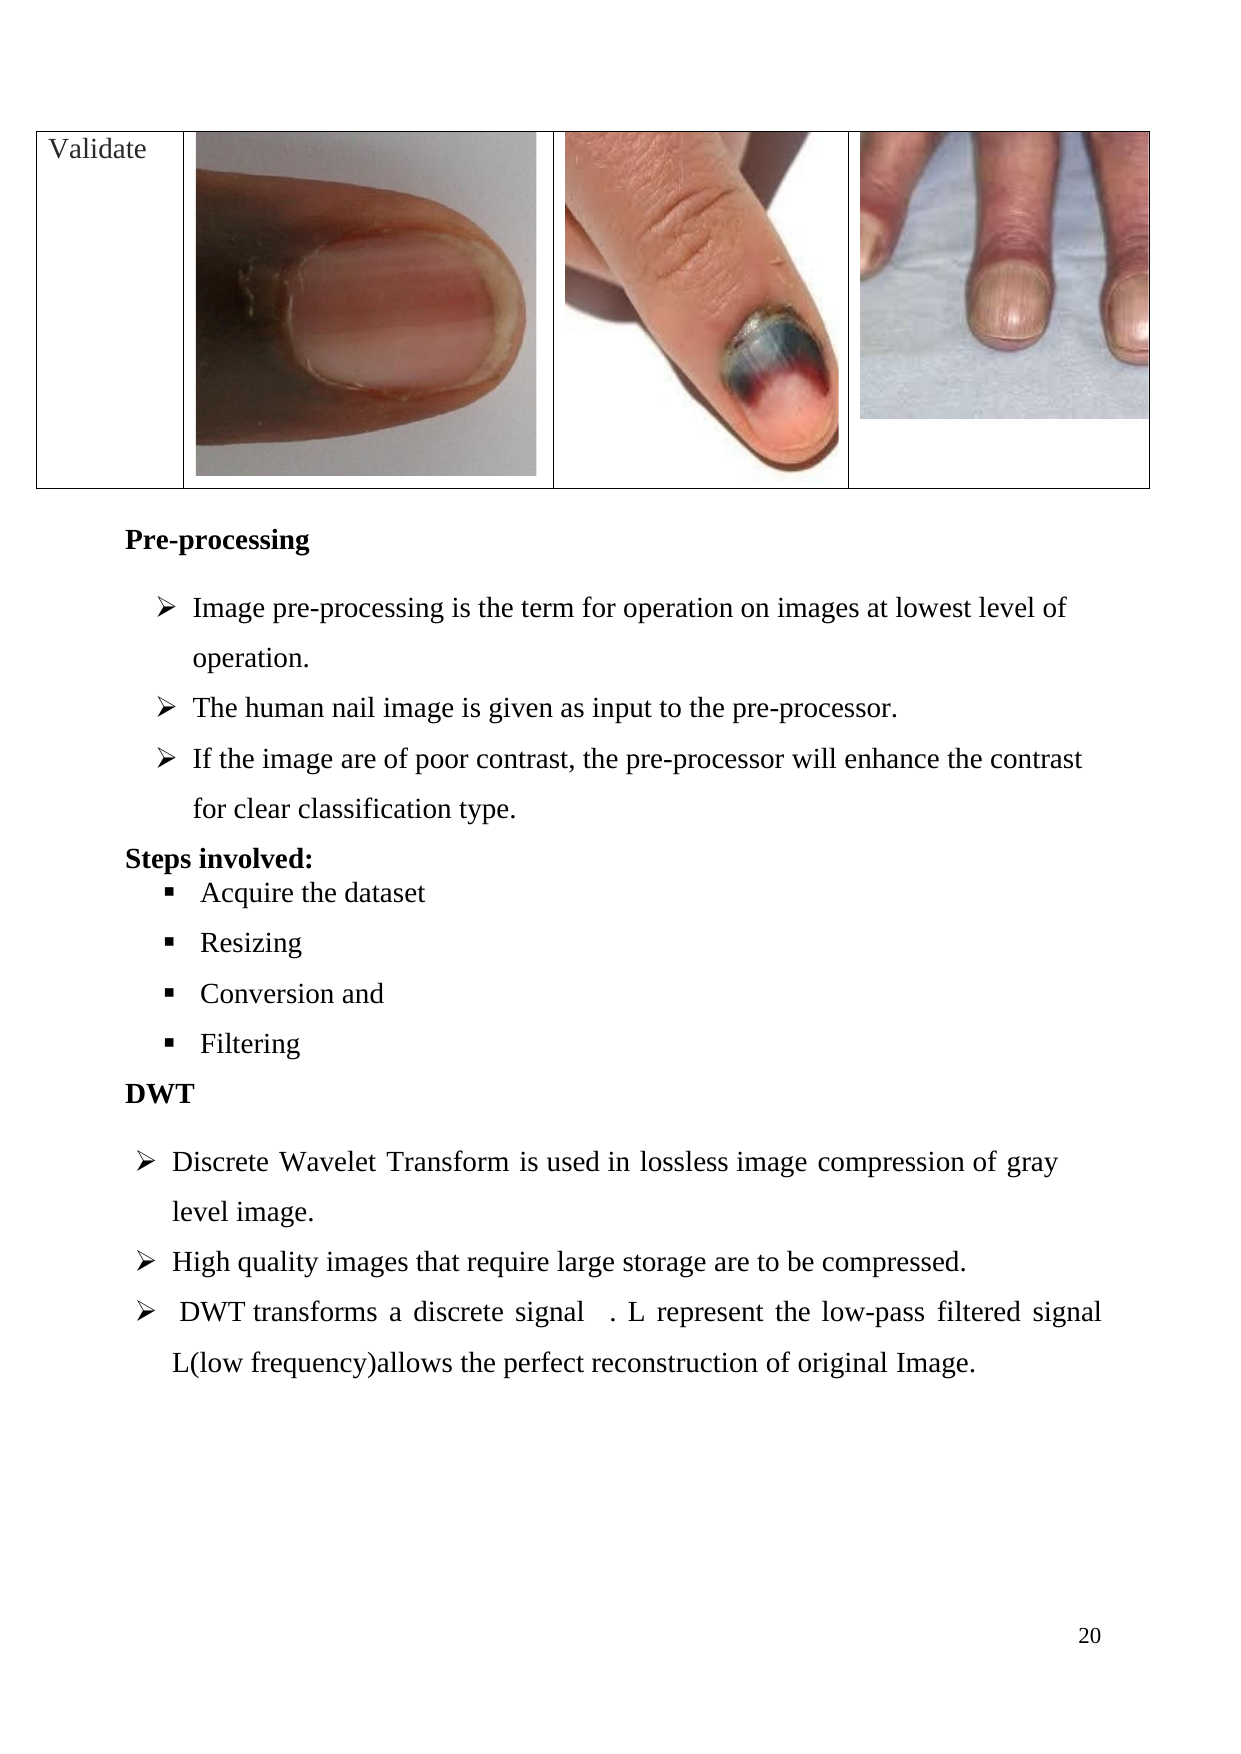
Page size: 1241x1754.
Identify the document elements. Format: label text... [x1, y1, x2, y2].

picture [860, 132, 1149, 419]
table_header [554, 132, 848, 488]
table_header Validate [37, 132, 183, 488]
list Resizing [162, 925, 1219, 959]
list The human nail image is given as input to the pre-processor. [155, 691, 1219, 724]
picture [565, 132, 839, 484]
list If the image are of poor contrast, the pre-processor will enhance the contrast for clear classification type. [155, 741, 1090, 825]
subtitle DWT [125, 1076, 1219, 1110]
list Acquire the dataset [162, 875, 1219, 909]
list High quality images that require large storage are to be compressed. [134, 1244, 1219, 1278]
table_header [849, 132, 1149, 488]
list Image pre-processing is the term for operation on images at lowest level of operation. [155, 590, 1068, 674]
subtitle Steps involved: [125, 842, 1219, 874]
picture [195, 132, 537, 476]
list DWT transforms a discrete signal . L represent the low-pass filtered signal L(low frequency)allows the perfect reconstruction of original Image. [134, 1294, 1104, 1378]
subtitle Pre-processing [125, 522, 1219, 555]
table_header [184, 132, 553, 488]
list Discrete Wavelet Transform is used in lossless image compression of gray level image. [134, 1144, 1104, 1227]
list Conversion and [162, 976, 1219, 1010]
list Filtering [162, 1026, 1219, 1060]
